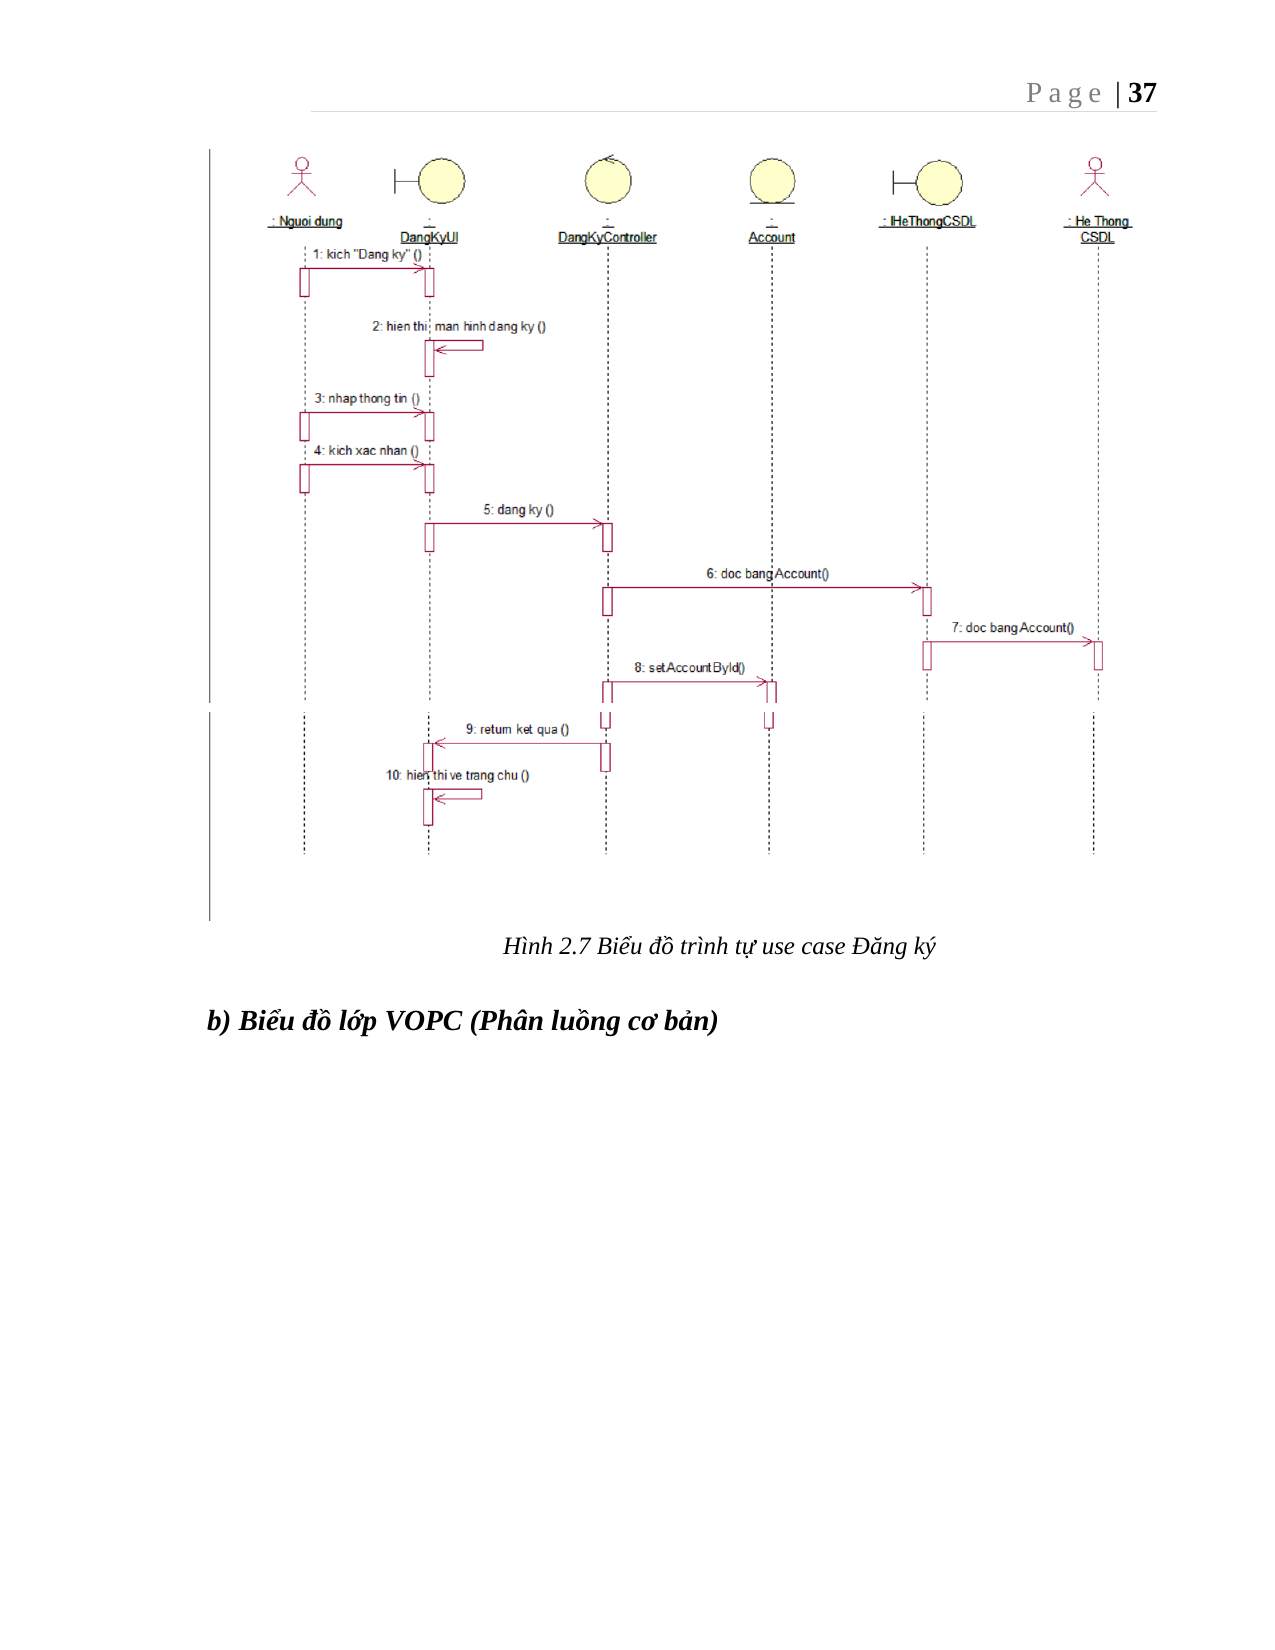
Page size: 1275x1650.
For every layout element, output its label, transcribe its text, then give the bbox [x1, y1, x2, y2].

text b) Biểu đồ lớp VOPC (Phân luồng cơ bản) [207, 1003, 1157, 1037]
picture [209, 712, 1155, 921]
picture [209, 149, 1155, 703]
